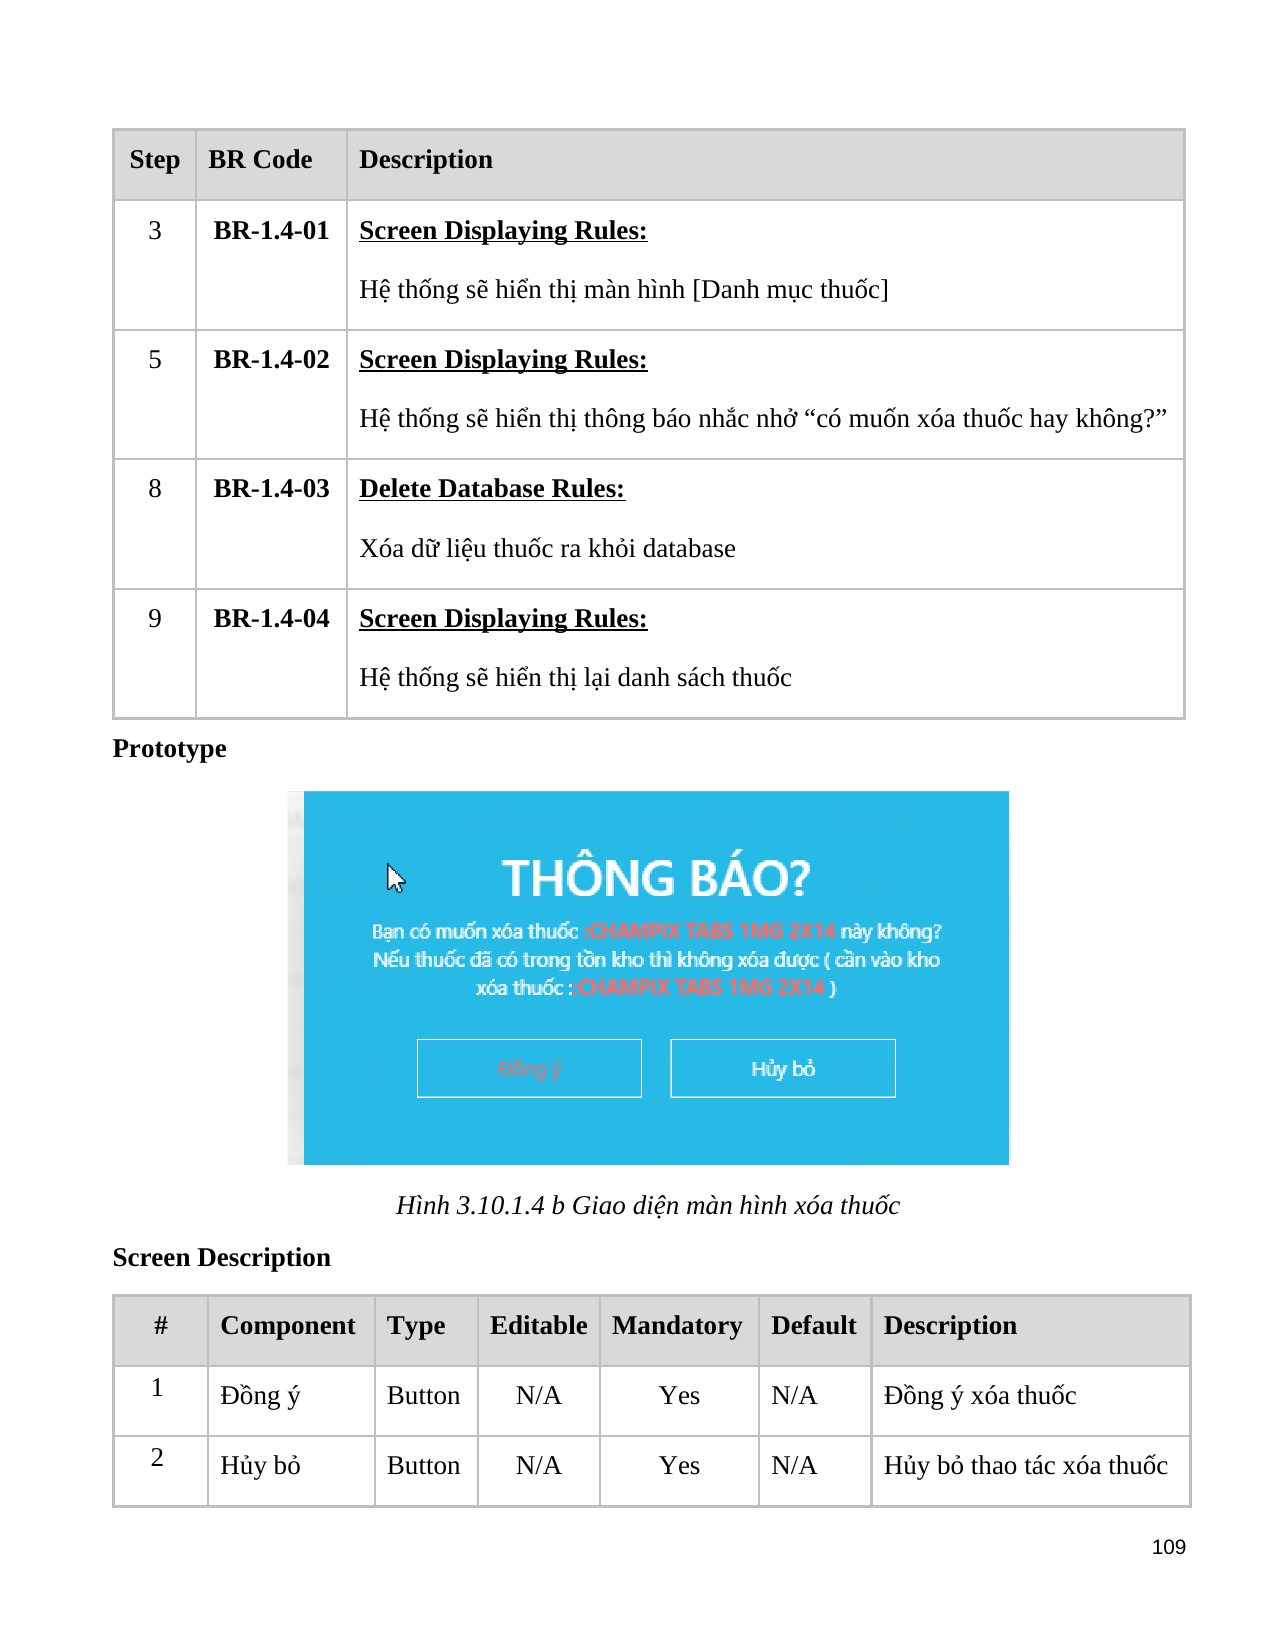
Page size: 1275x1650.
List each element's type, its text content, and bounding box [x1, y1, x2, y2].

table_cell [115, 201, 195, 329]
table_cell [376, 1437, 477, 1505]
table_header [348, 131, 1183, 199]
picture [287, 791, 1011, 1165]
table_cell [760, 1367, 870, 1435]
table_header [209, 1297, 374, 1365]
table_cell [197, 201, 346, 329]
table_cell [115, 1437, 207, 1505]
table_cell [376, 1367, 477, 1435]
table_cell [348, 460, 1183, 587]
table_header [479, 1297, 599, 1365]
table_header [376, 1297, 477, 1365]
text Screen Description [112, 1241, 1186, 1273]
text Prototype [112, 732, 1186, 763]
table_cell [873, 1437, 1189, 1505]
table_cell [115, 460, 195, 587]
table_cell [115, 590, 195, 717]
text Hình 3.10.1.4 b Giao diện màn hình xóa thuốc [112, 1189, 1186, 1221]
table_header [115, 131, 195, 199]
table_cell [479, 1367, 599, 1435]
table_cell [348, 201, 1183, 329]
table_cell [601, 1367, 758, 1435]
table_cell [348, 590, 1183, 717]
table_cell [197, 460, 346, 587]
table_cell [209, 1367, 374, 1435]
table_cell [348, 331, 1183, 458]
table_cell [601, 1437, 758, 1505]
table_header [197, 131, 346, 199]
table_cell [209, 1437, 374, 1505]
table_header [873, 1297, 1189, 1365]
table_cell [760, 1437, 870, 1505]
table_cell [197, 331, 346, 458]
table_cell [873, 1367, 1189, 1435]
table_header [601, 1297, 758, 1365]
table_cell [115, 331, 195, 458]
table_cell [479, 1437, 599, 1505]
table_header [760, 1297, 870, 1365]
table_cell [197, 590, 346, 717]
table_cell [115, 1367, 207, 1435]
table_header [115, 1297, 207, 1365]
